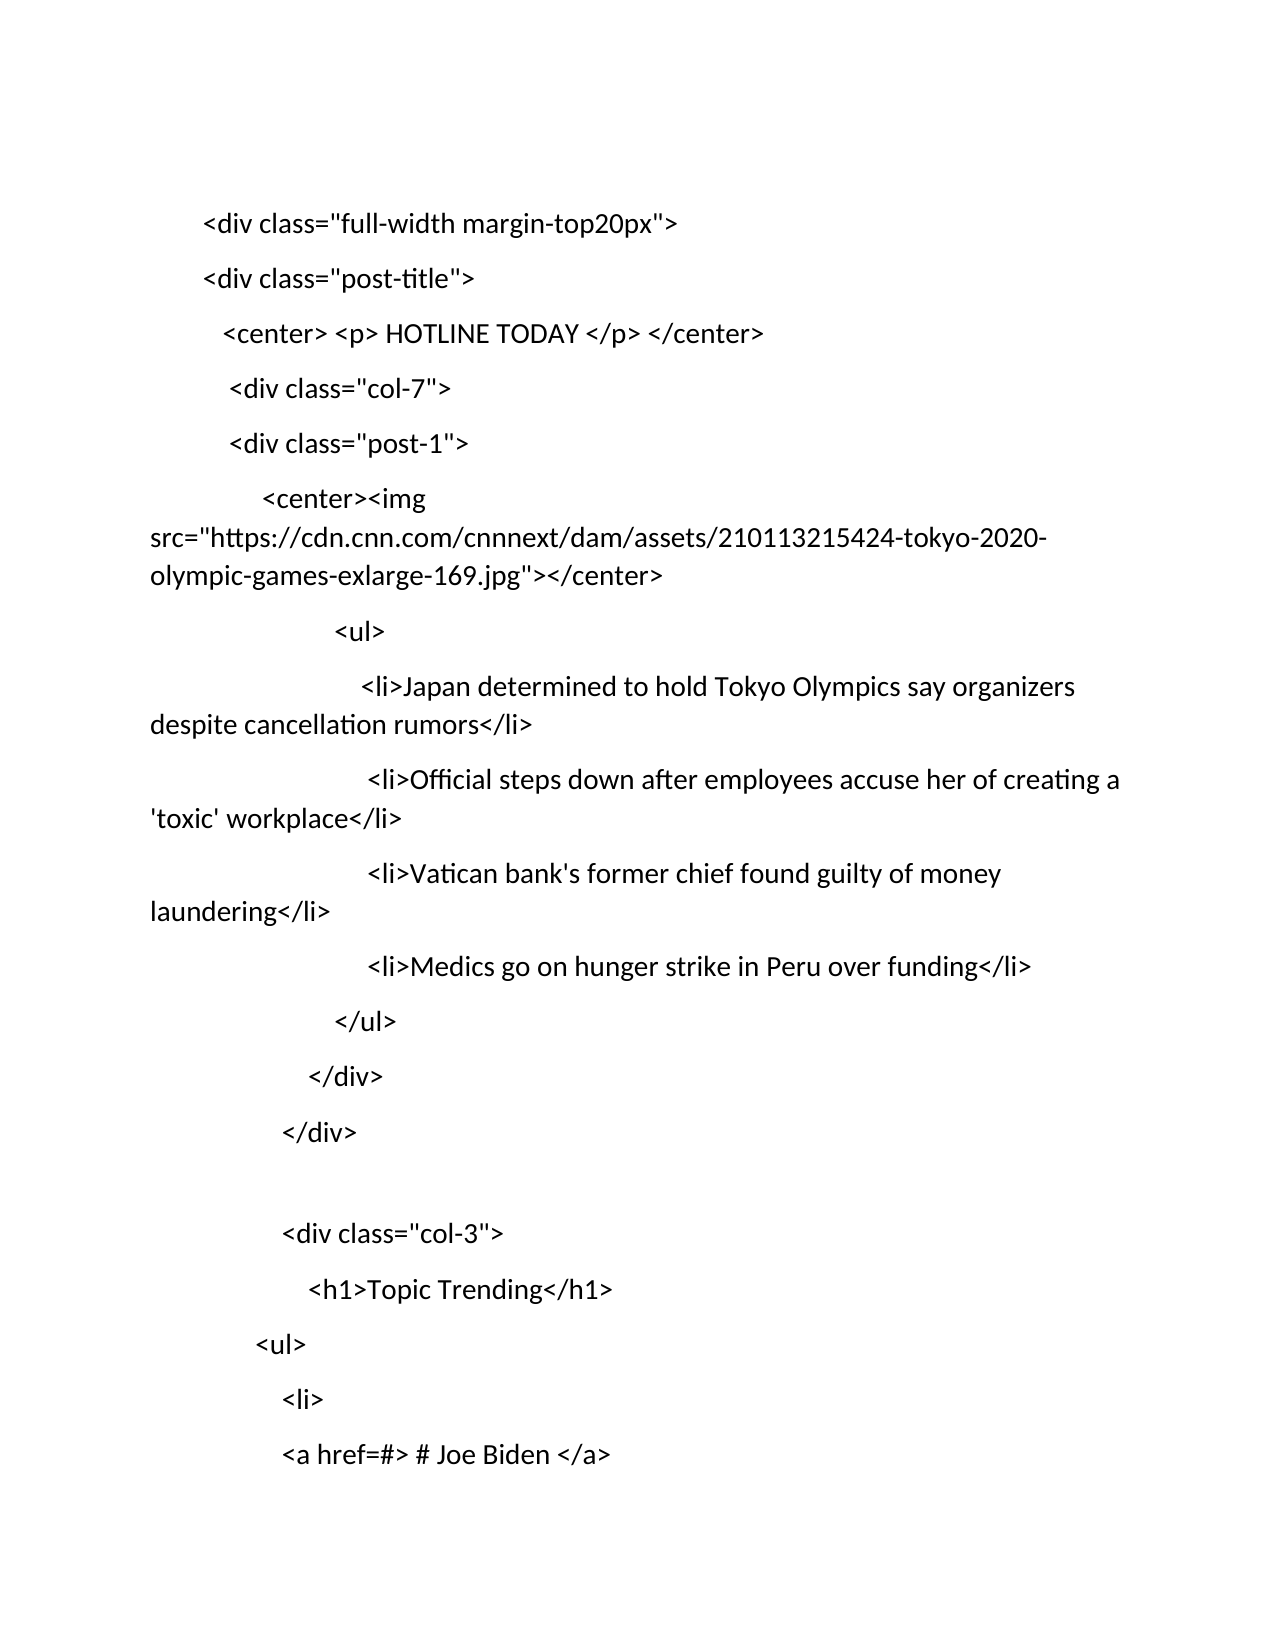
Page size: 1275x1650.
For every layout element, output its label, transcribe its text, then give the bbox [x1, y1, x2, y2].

text <li>Vatican bank's former chief found guilty of money laundering</li> [150, 855, 1125, 929]
text <center><img src="https://cdn.cnn.com/cnnnext/dam/assets/210113215424-tokyo-2020-olympic-games-exlarge-169.jpg"></center> [150, 481, 1125, 593]
text </div> [150, 1058, 1125, 1094]
text <li>Japan determined to hold Tokyo Olympics say organizers despite cancellation rumors</li> [150, 668, 1125, 742]
text <center> <p> HOTLINE TODAY </p> </center> [150, 315, 1125, 351]
text <ul> [150, 613, 1125, 648]
text </ul> [150, 1003, 1125, 1039]
text <ul> [150, 1326, 1125, 1361]
text <div class="col-7"> [150, 370, 1125, 406]
text <li>Official steps down after employees accuse her of creating a 'toxic' workplace</li> [150, 761, 1125, 835]
text <li>Medics go on hunger strike in Peru over funding</li> [150, 948, 1125, 984]
text <div class="post-title"> [150, 260, 1125, 296]
text <div class="post-1"> [150, 426, 1125, 461]
text <div class="col-3"> [150, 1216, 1125, 1251]
text <div class="full-width margin-top20px"> [150, 205, 1125, 241]
text <li> [150, 1381, 1125, 1417]
text <a href=#> # Joe Biden </a> [150, 1436, 1125, 1472]
text </div> [150, 1114, 1125, 1149]
text <h1>Topic Trending</h1> [150, 1271, 1125, 1306]
